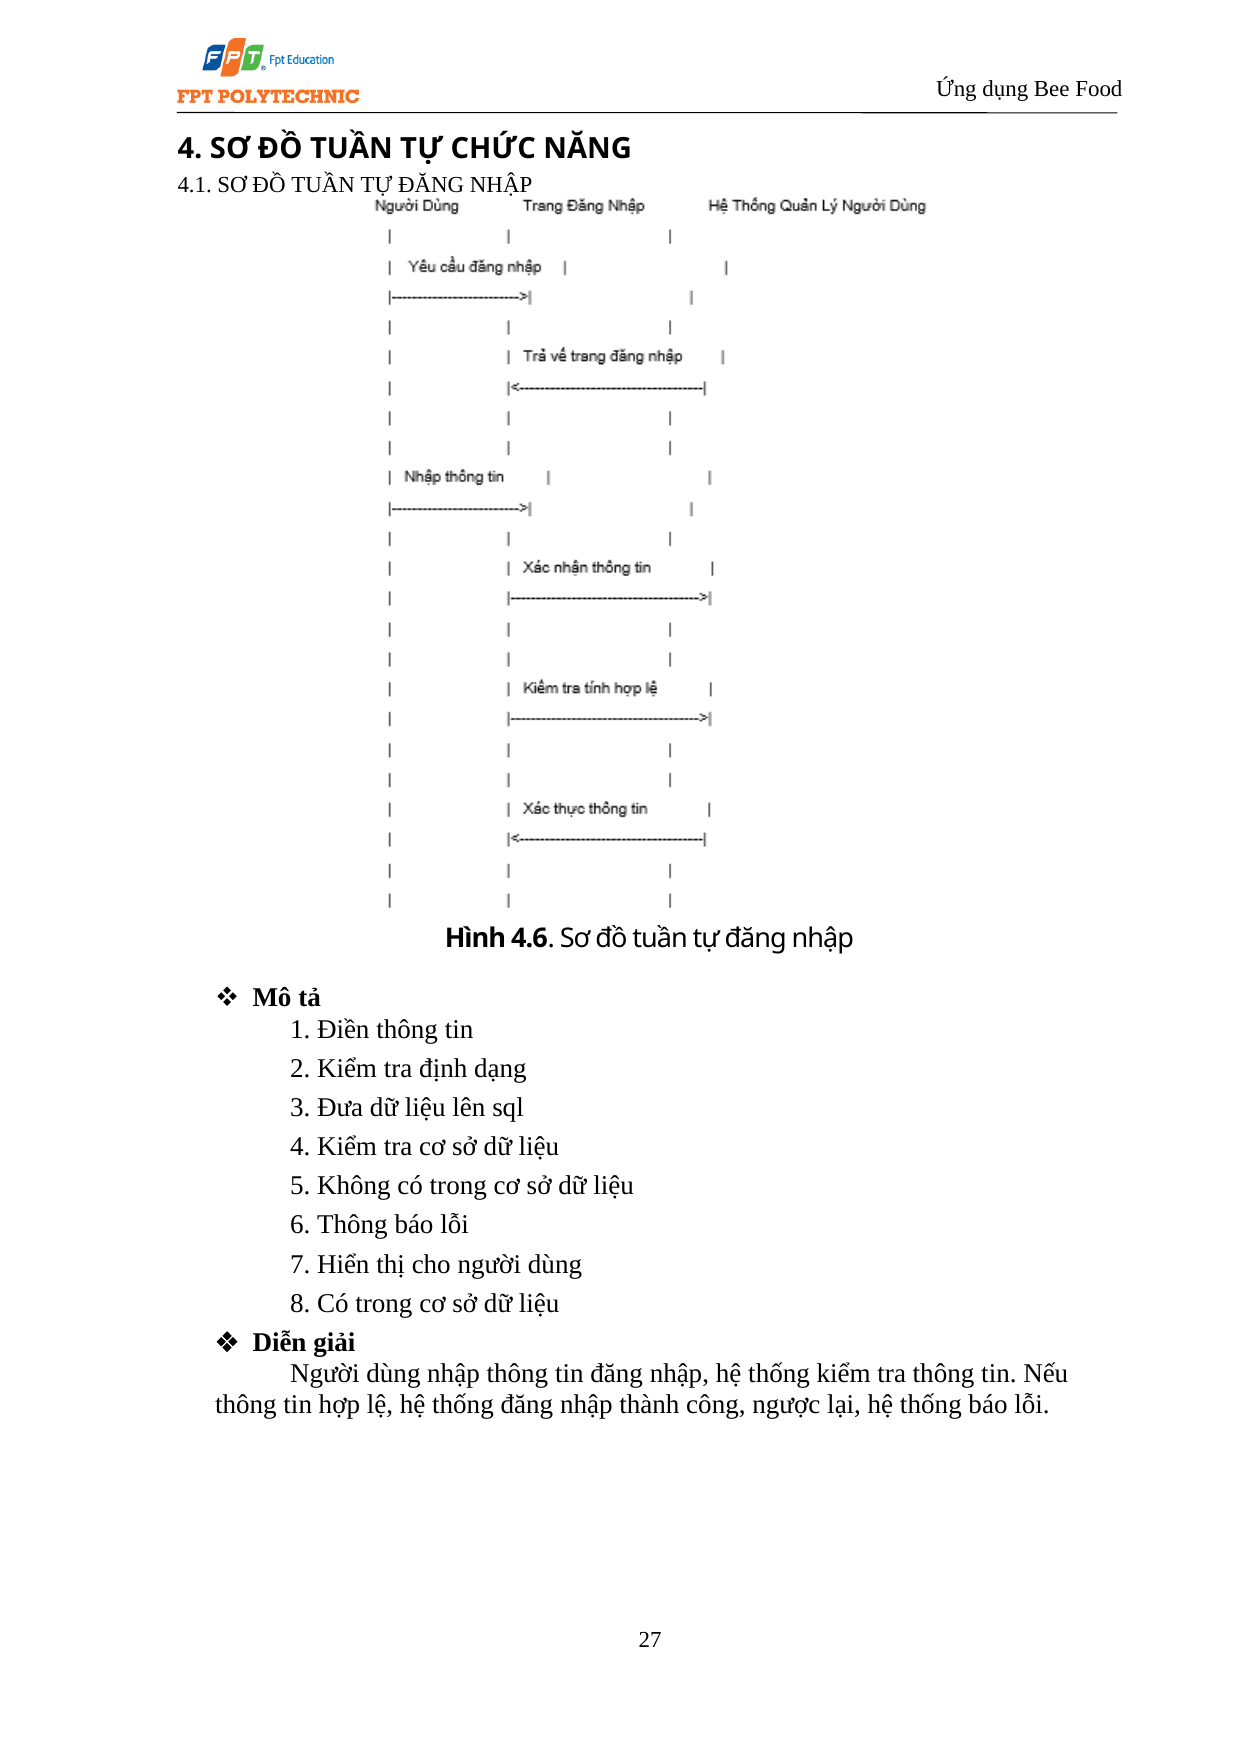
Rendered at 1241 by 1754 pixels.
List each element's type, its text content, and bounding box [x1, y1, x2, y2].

picture [177, 38, 361, 103]
subtitle 4.1. SƠ ĐỒ TUẦN TỰ ĐĂNG NHẬP [177, 172, 1122, 198]
list Mô tả [215, 982, 1122, 1013]
text 3. Đưa dữ liệu lên sql [215, 1091, 1122, 1122]
subtitle 4. SƠ ĐỒ TUẦN TỰ CHỨC NĂNG [177, 128, 1122, 167]
list Diễn giải [215, 1326, 1122, 1357]
title Hình 4.6. Sơ đồ tuần tự đăng nhập [177, 918, 1122, 955]
text Người dùng nhập thông tin đăng nhập, hệ thống kiểm tra thông tin. Nếu thông tin hợp lệ, hệ thống đăng nhập thành công, ngược lại, hệ thống báo lỗi. [215, 1357, 1122, 1420]
text 1. Điền thông tin [215, 1013, 1122, 1044]
text 5. Không có trong cơ sở dữ liệu [215, 1169, 1122, 1201]
picture [372, 197, 928, 919]
text 7. Hiển thị cho người dùng [215, 1248, 1122, 1279]
text 6. Thông báo lỗi [215, 1209, 1122, 1240]
text 2. Kiểm tra định dạng [215, 1052, 1122, 1083]
text 8. Có trong cơ sở dữ liệu [215, 1287, 1122, 1318]
text 4. Kiểm tra cơ sở dữ liệu [215, 1130, 1122, 1161]
